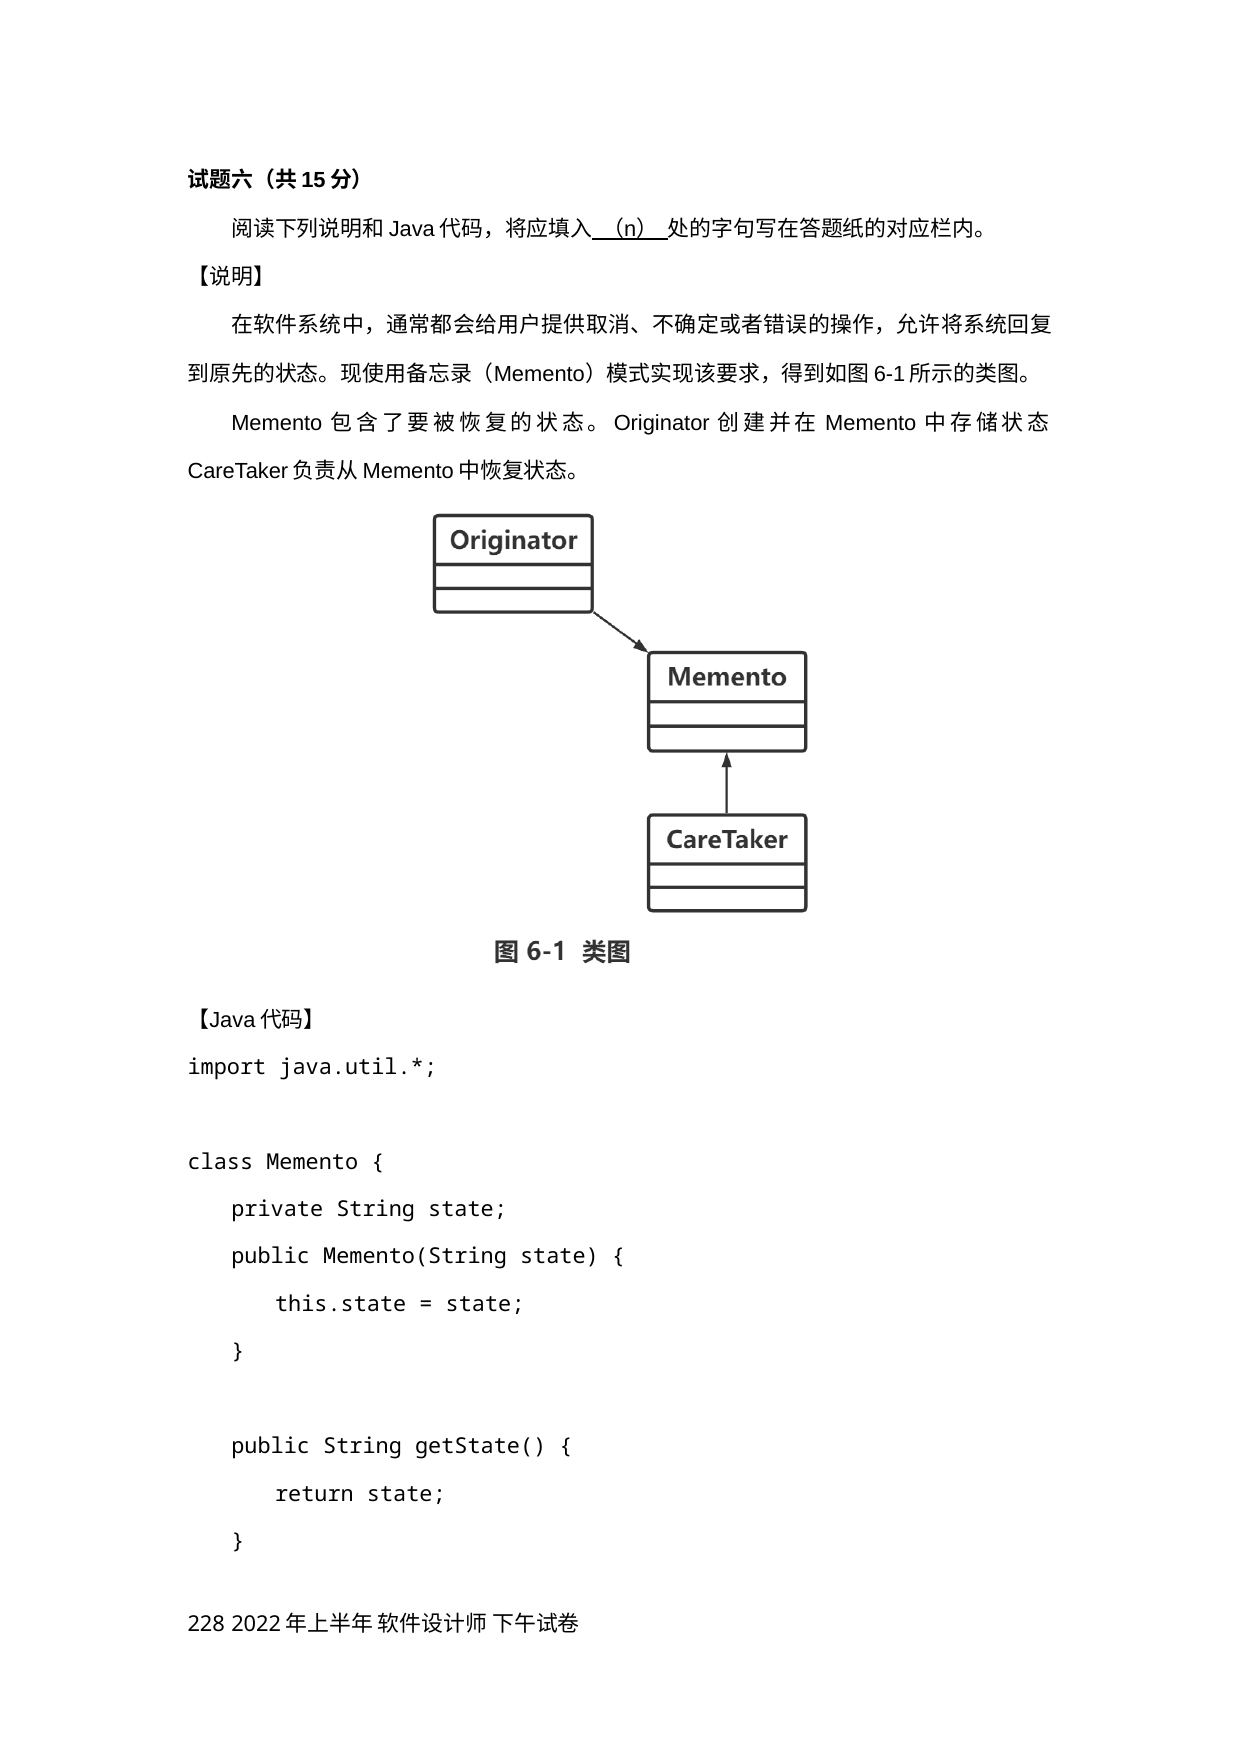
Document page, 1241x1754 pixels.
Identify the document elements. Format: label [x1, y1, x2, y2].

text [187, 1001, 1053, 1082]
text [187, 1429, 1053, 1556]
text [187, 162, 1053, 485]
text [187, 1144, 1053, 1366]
picture [419, 501, 821, 975]
